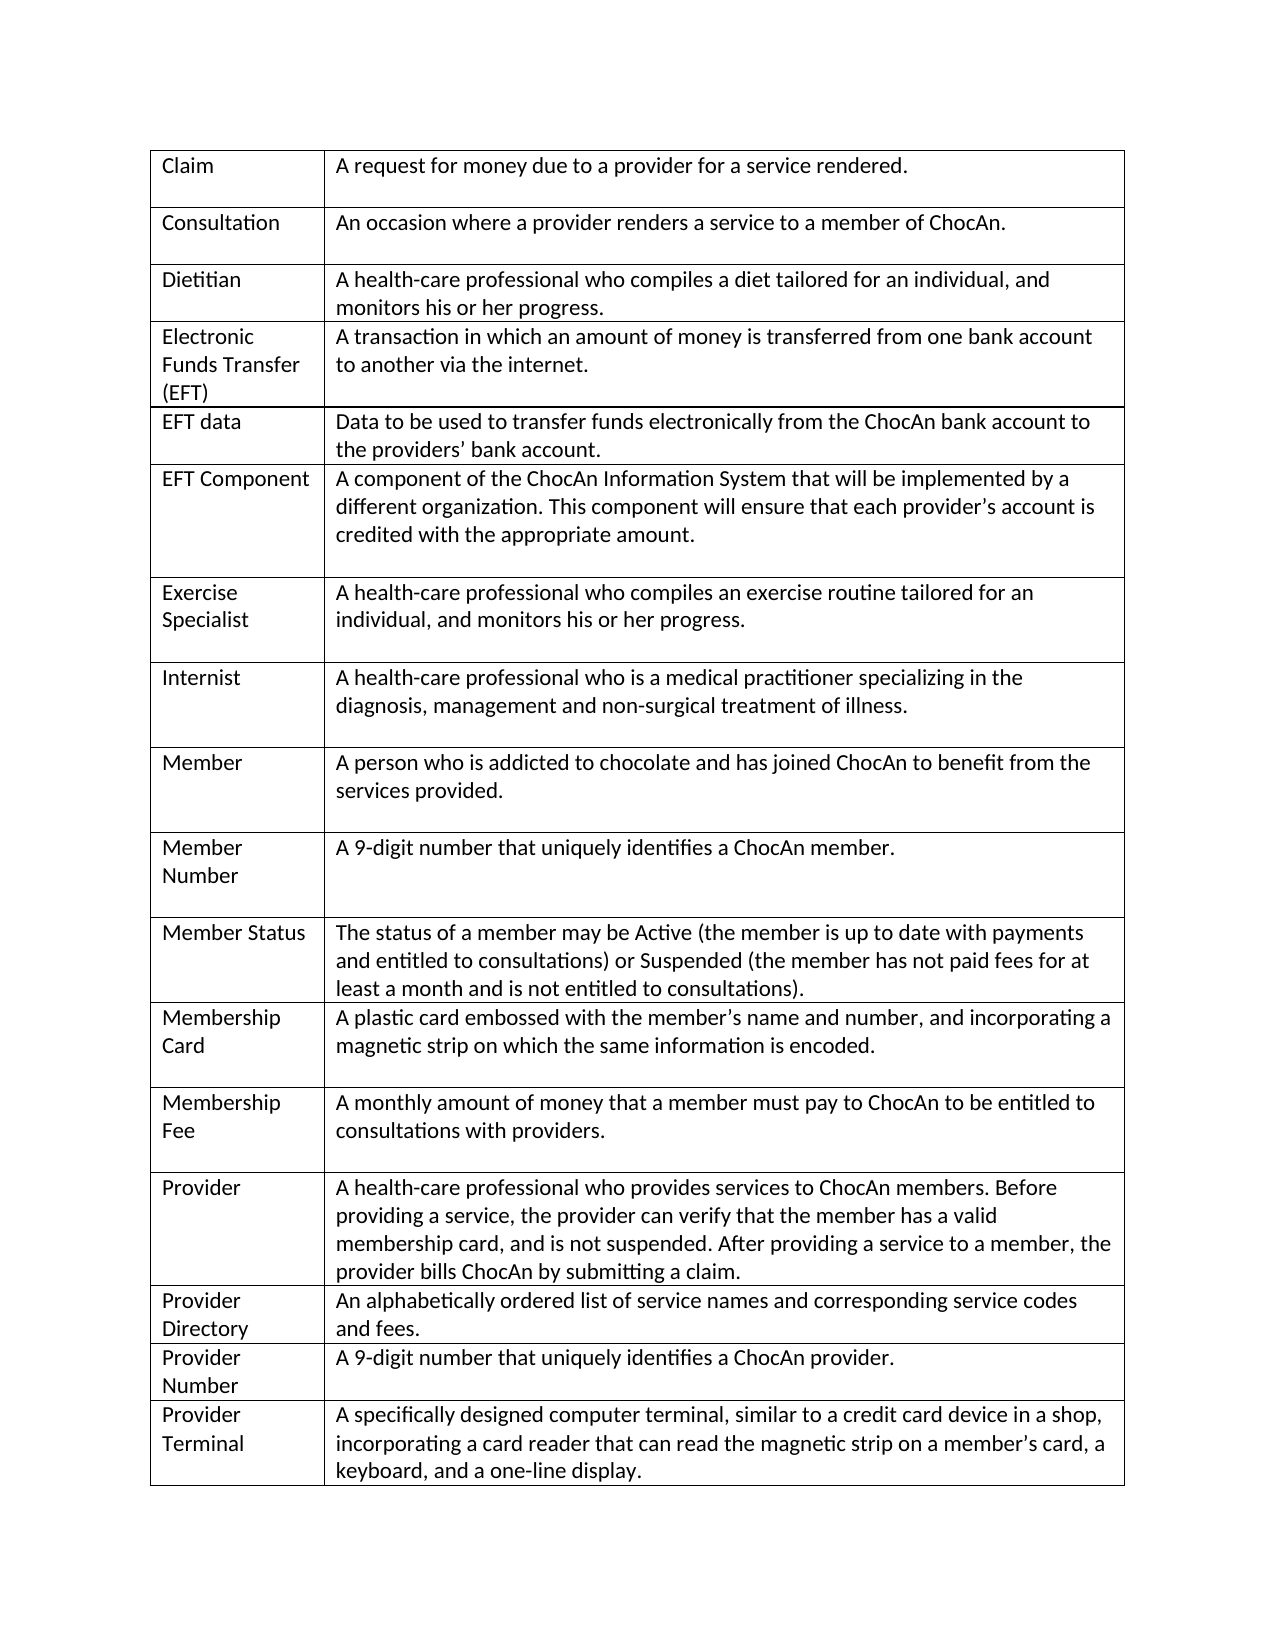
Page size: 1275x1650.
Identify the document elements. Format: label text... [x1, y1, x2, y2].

table_cell Dietitian [151, 265, 324, 321]
table_cell An alphabetically ordered list of service names and corresponding service codes and fees. [325, 1286, 1124, 1342]
table_cell A health-care professional who provides services to ChocAn members. Before providing a service, the provider can verify that the member has a valid membership card, and is not suspended. After providing a service to a member, the provider bills ChocAn by submitting a claim. [325, 1173, 1124, 1285]
table_cell Provider Number [151, 1344, 324, 1399]
table_cell EFT Component [151, 465, 324, 577]
table_cell A request for money due to a provider for a service rendered. [325, 151, 1124, 207]
table_cell A person who is addicted to chocolate and has joined ChocAn to benefit from the services provided. [325, 748, 1124, 832]
table_cell Membership Card [151, 1003, 324, 1087]
table_cell Exercise Specialist [151, 578, 324, 662]
table_cell Provider Directory [151, 1286, 324, 1342]
table_cell A specifically designed computer terminal, similar to a credit card device in a shop, incorporating a card reader that can read the magnetic strip on a member’s card, a keyboard, and a one-line display. [325, 1401, 1124, 1485]
table_cell Internist [151, 663, 324, 747]
table_cell A health-care professional who compiles an exercise routine tailored for an individual, and monitors his or her progress. [325, 578, 1124, 662]
table_cell A health-care professional who is a medical practitioner specializing in the diagnosis, management and non-surgical treatment of illness. [325, 663, 1124, 747]
table_cell A component of the ChocAn Information System that will be implemented by a different organization. This component will ensure that each provider’s account is credited with the appropriate amount. [325, 465, 1124, 577]
table_cell The status of a member may be Active (the member is up to date with payments and entitled to consultations) or Suspended (the member has not paid fees for at least a month and is not entitled to consultations). [325, 918, 1124, 1002]
table_cell A transaction in which an amount of money is transferred from one bank account to another via the internet. [325, 322, 1124, 406]
table_cell A 9-digit number that uniquely identifies a ChocAn member. [325, 833, 1124, 917]
table_cell EFT data [151, 408, 324, 463]
table_cell A health-care professional who compiles a diet tailored for an individual, and monitors his or her progress. [325, 265, 1124, 321]
table_cell Claim [151, 151, 324, 207]
table_cell A monthly amount of money that a member must pay to ChocAn to be entitled to consultations with providers. [325, 1088, 1124, 1172]
table_cell Consultation [151, 208, 324, 264]
table_cell Membership Fee [151, 1088, 324, 1172]
table_cell A 9-digit number that uniquely identifies a ChocAn provider. [325, 1344, 1124, 1399]
table_cell Provider Terminal [151, 1401, 324, 1485]
table_cell Provider [151, 1173, 324, 1285]
table_cell Electronic Funds Transfer (EFT) [151, 322, 324, 406]
table_cell A plastic card embossed with the member’s name and number, and incorporating a magnetic strip on which the same information is encoded. [325, 1003, 1124, 1087]
table_cell Member [151, 748, 324, 832]
table_cell Member Status [151, 918, 324, 1002]
table_cell An occasion where a provider renders a service to a member of ChocAn. [325, 208, 1124, 264]
table_cell Member Number [151, 833, 324, 917]
table_cell Data to be used to transfer funds electronically from the ChocAn bank account to the providers’ bank account. [325, 408, 1124, 463]
